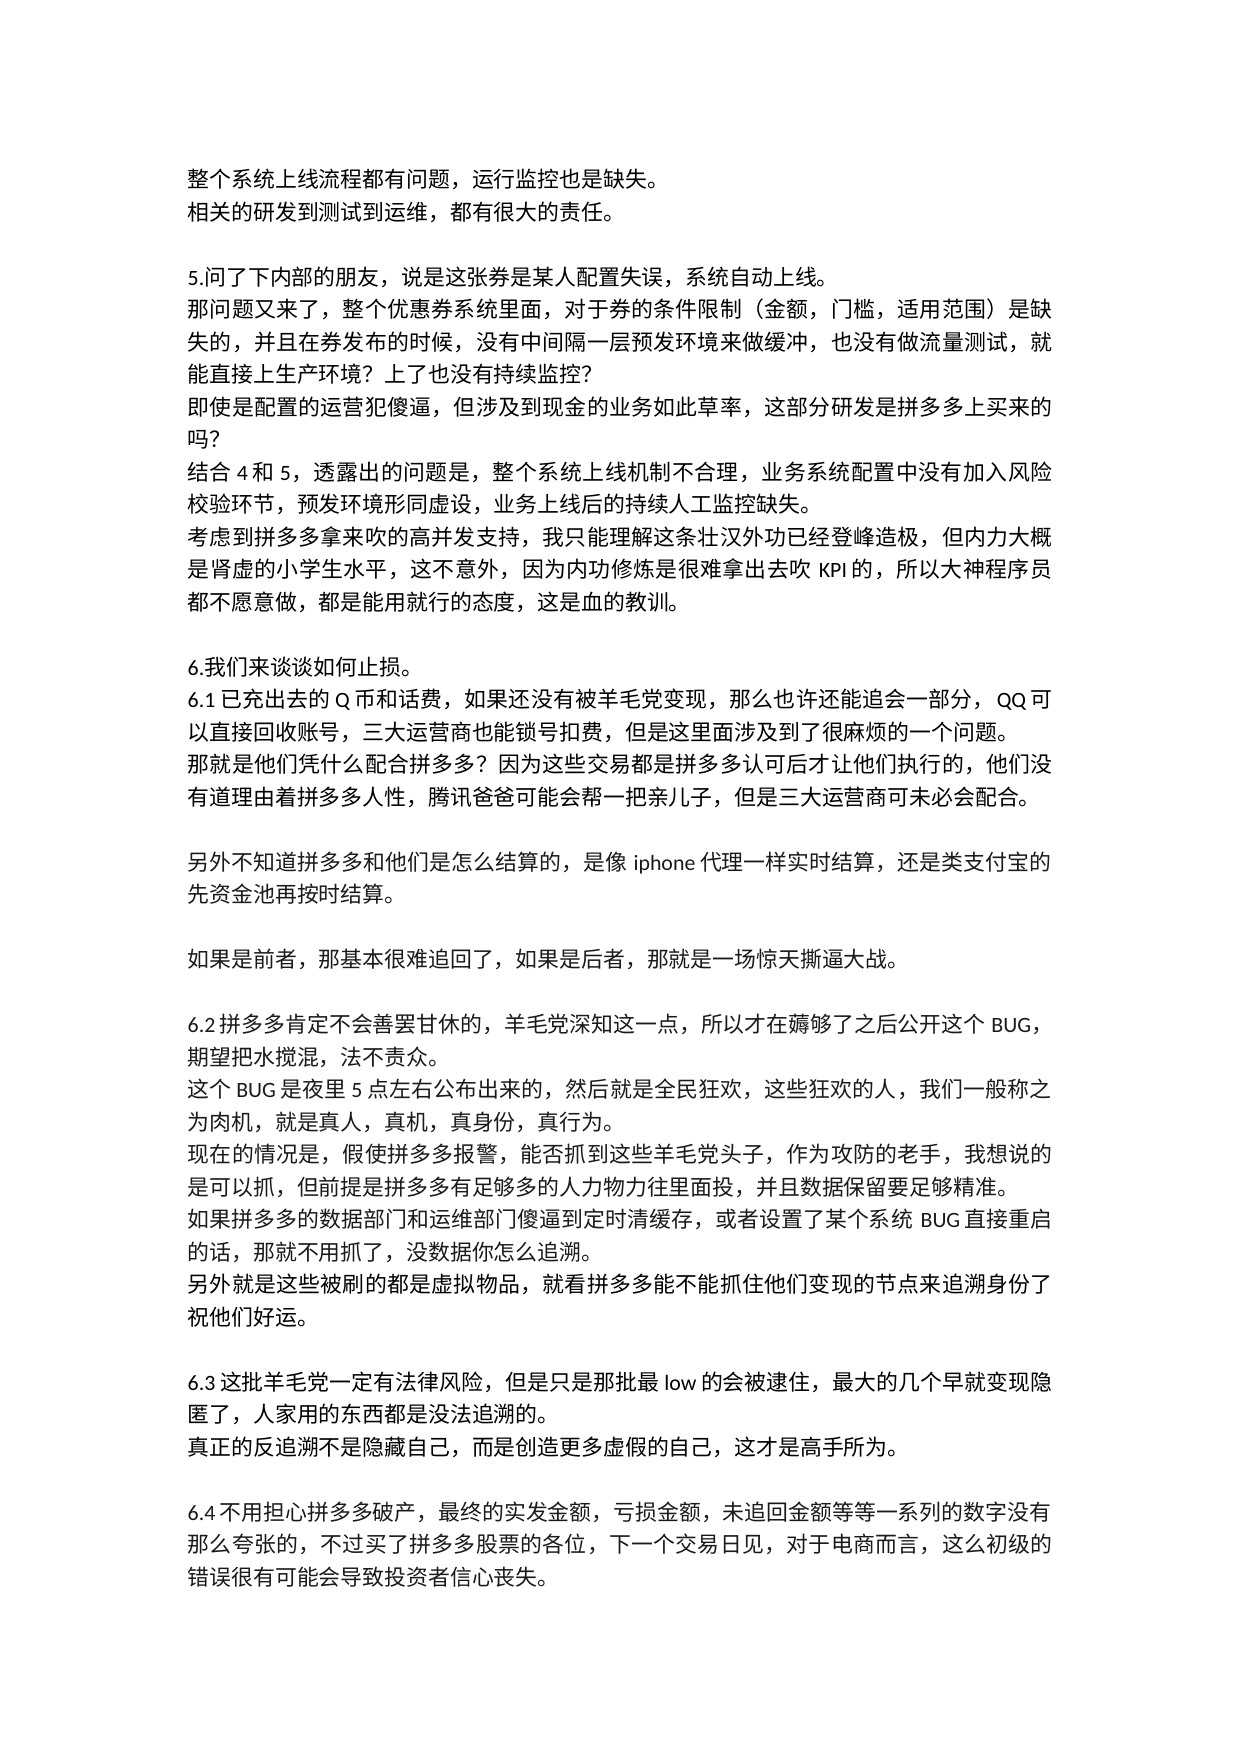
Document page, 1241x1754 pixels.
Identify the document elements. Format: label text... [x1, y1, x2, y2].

text 真正的反追溯不是隐藏自己，而是创造更多虚假的自己，这才是高手所为。 [187, 1429, 1053, 1462]
text 5.问了下内部的朋友，说是这张券是某人配置失误，系统自动上线。 [187, 259, 1053, 292]
text 另外不知道拼多多和他们是怎么结算的，是像iphone代理一样实时结算，还是类支付宝的先资金池再按时结算。 [187, 844, 1053, 909]
text 那就是他们凭什么配合拼多多？因为这些交易都是拼多多认可后才让他们执行的，他们没有道理由着拼多多人性，腾讯爸爸可能会帮一把亲儿子，但是三大运营商可未必会配合。 [187, 747, 1053, 812]
text 即使是配置的运营犯傻逼，但涉及到现金的业务如此草率，这部分研发是拼多多上买来的吗？ [187, 389, 1053, 454]
text 那问题又来了，整个优惠券系统里面，对于券的条件限制（金额，门槛，适用范围）是缺失的，并且在券发布的时候，没有中间隔一层预发环境来做缓冲，也没有做流量测试，就能直接上生产环境？上了也没有持续监控？ [187, 292, 1053, 389]
text 另外就是这些被刷的都是虚拟物品，就看拼多多能不能抓住他们变现的节点来追溯身份了，祝他们好运。 [187, 1267, 1053, 1332]
text 6.4不用担心拼多多破产，最终的实发金额，亏损金额，未追回金额等等一系列的数字没有那么夸张的，不过买了拼多多股票的各位，下一个交易日见，对于电商而言，这么初级的错误很有可能会导致投资者信心丧失。 [187, 1494, 1053, 1592]
text 如果拼多多的数据部门和运维部门傻逼到定时清缓存，或者设置了某个系统BUG直接重启的话，那就不用抓了，没数据你怎么追溯。 [187, 1202, 1053, 1267]
text 这个BUG是夜里5点左右公布出来的，然后就是全民狂欢，这些狂欢的人，我们一般称之为肉机，就是真人，真机，真身份，真行为。 [187, 1072, 1053, 1137]
text 考虑到拼多多拿来吹的高并发支持，我只能理解这条壮汉外功已经登峰造极，但内力大概是肾虚的小学生水平，这不意外，因为内功修炼是很难拿出去吹KPI的，所以大神程序员都不愿意做，都是能用就行的态度，这是血的教训。 [187, 519, 1053, 617]
text 6.3这批羊毛党一定有法律风险，但是只是那批最low的会被逮住，最大的几个早就变现隐匿了，人家用的东西都是没法追溯的。 [187, 1364, 1053, 1429]
text 相关的研发到测试到运维，都有很大的责任。 [187, 194, 1053, 227]
text 结合4和5，透露出的问题是，整个系统上线机制不合理，业务系统配置中没有加入风险校验环节，预发环境形同虚设，业务上线后的持续人工监控缺失。 [187, 454, 1053, 519]
text 如果是前者，那基本很难追回了，如果是后者，那就是一场惊天撕逼大战。 [187, 942, 1053, 974]
text 6.我们来谈谈如何止损。 [187, 649, 1053, 682]
text 6.2拼多多肯定不会善罢甘休的，羊毛党深知这一点，所以才在薅够了之后公开这个BUG，期望把水搅混，法不责众。 [187, 1007, 1053, 1072]
text 整个系统上线流程都有问题，运行监控也是缺失。 [187, 162, 1053, 194]
text 6.1已充出去的Q币和话费，如果还没有被羊毛党变现，那么也许还能追会一部分，QQ可以直接回收账号，三大运营商也能锁号扣费，但是这里面涉及到了很麻烦的一个问题。 [187, 682, 1053, 747]
text 现在的情况是，假使拼多多报警，能否抓到这些羊毛党头子，作为攻防的老手，我想说的是可以抓，但前提是拼多多有足够多的人力物力往里面投，并且数据保留要足够精准。 [187, 1137, 1053, 1202]
